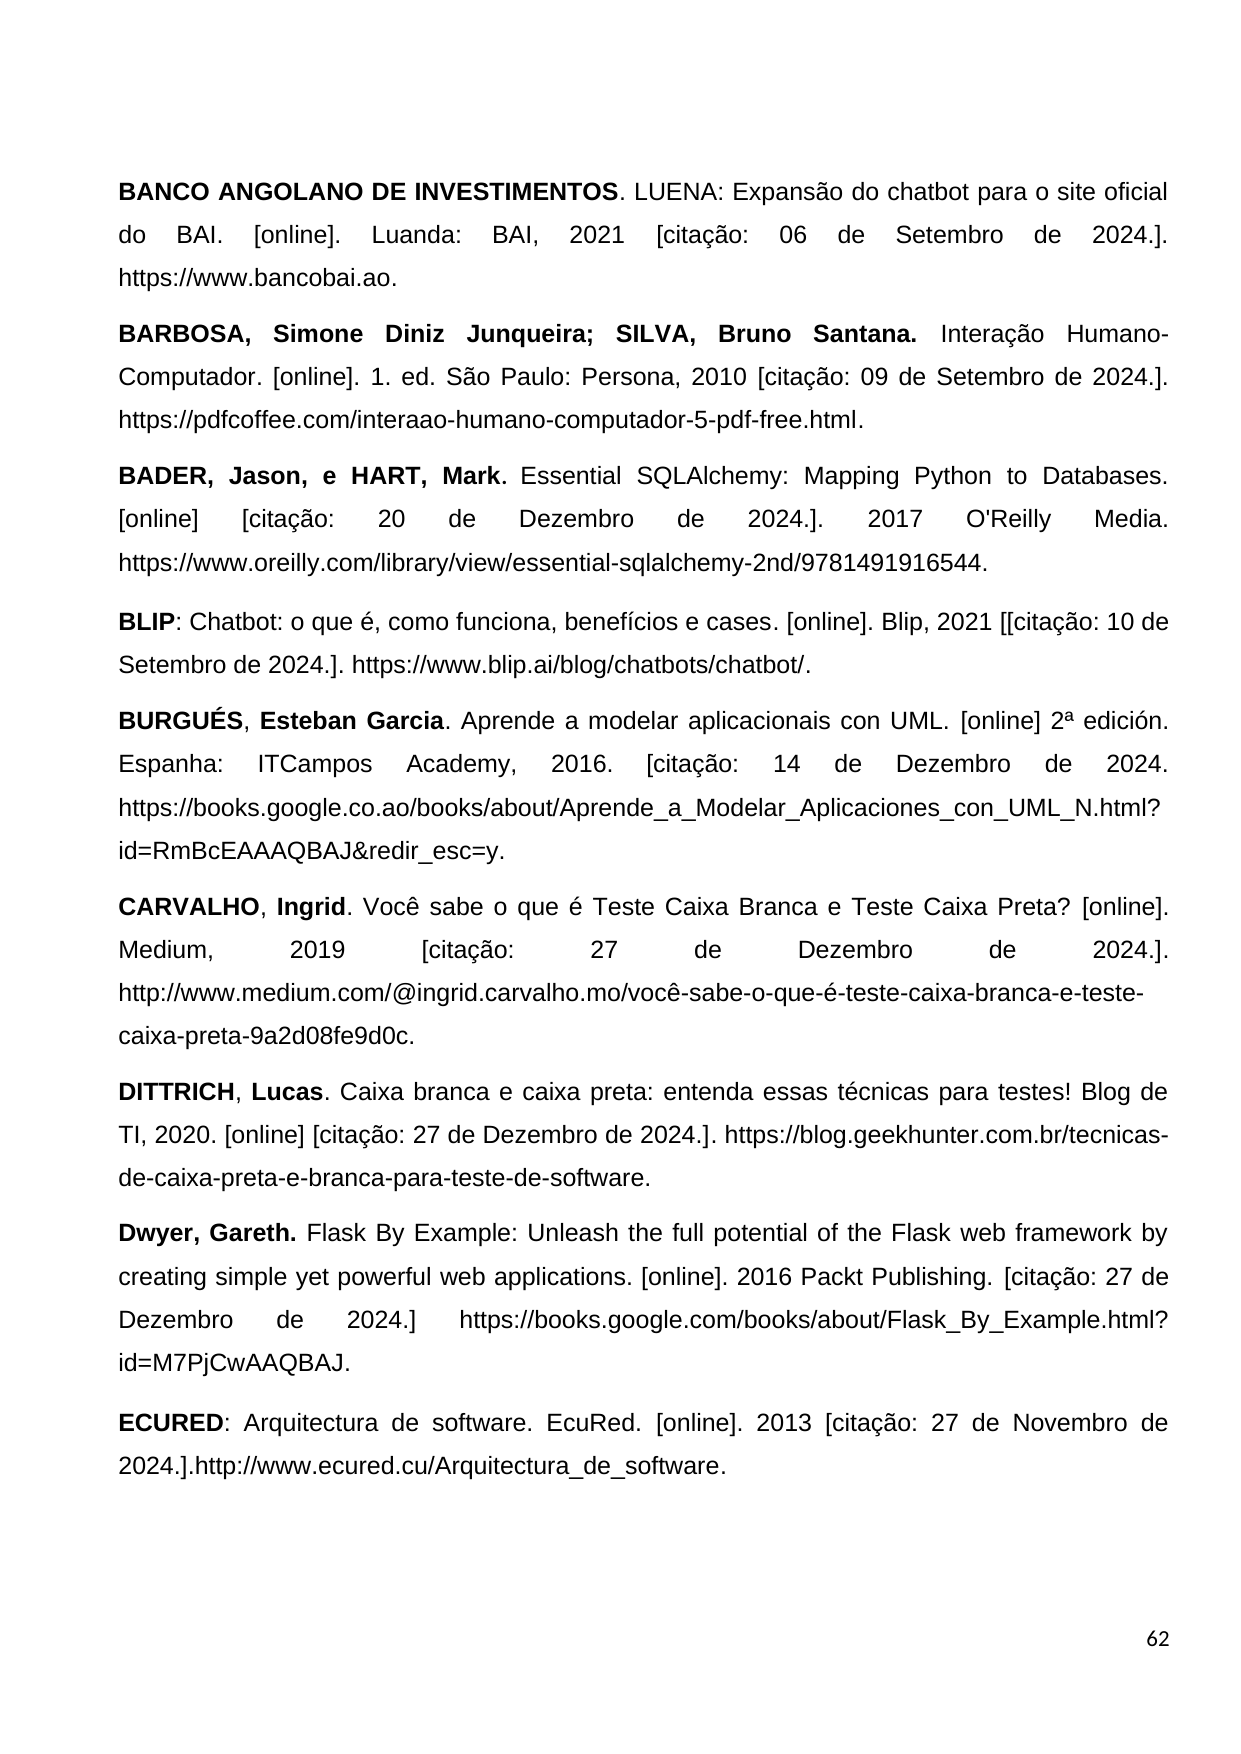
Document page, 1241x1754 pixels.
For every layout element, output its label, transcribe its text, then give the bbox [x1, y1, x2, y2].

list BURGUÉS, Esteban Garcia. Aprende a modelar aplicacionais con UML. [online] 2ª edición. Espanha: ITCampos Academy, 2016. [citação: 14 de Dezembro de 2024. https://books.google.co.ao/books/about/Aprende_a_Modelar_Aplicaciones_con_UML_N.html?id=RmBcEAAAQBAJ&redir_esc=y. [118, 706, 1169, 865]
text BADER, Jason, e HART, Mark. Essential SQLAlchemy: Mapping Python to Databases. [online] [citação: 20 de Dezembro de 2024.]. 2017 O'Reilly Media. https://www.oreilly.com/library/view/essential-sqlalchemy-2nd/9781491916544. [118, 461, 1169, 576]
text BARBOSA, Simone Diniz Junqueira; SILVA, Bruno Santana. Interação Humano-Computador. [online]. 1. ed. São Paulo: Persona, 2010 [citação: 09 de Setembro de 2024.]. https://pdfcoffee.com/interaao-humano-computador-5-pdf-free.html. [118, 319, 1169, 434]
text DITTRICH, Lucas. Caixa branca e caixa preta: entenda essas técnicas para testes! Blog de TI, 2020. [online] [citação: 27 de Dezembro de 2024.]. https://blog.geekhunter.com.br/tecnicas-de-caixa-preta-e-branca-para-teste-de-software. [118, 1077, 1169, 1192]
text BANCO ANGOLANO DE INVESTIMENTOS. LUENA: Expansão do chatbot para o site oficial do BAI. [online]. Luanda: BAI, 2021 [citação: 06 de Setembro de 2024.]. https://www.bancobai.ao. [118, 177, 1169, 292]
text ECURED: Arquitectura de software. EcuRed. [online]. 2013 [citação: 27 de Novembro de 2024.].http://www.ecured.cu/Arquitectura_de_software. [118, 1408, 1169, 1479]
text BLIP: Chatbot: o que é, como funciona, benefícios e cases. [online]. Blip, 2021 [[citação: 10 de Setembro de 2024.]. https://www.blip.ai/blog/chatbots/chatbot/. [118, 607, 1169, 679]
text CARVALHO, Ingrid. Você sabe o que é Teste Caixa Branca e Teste Caixa Preta? [online]. Medium, 2019 [citação: 27 de Dezembro de 2024.]. http://www.medium.com/@ingrid.carvalho.mo/você-sabe-o-que-é-teste-caixa-branca-e-teste-caixa-preta-9a2d08fe9d0c. [118, 892, 1169, 1050]
text Dwyer, Gareth. Flask By Example: Unleash the full potential of the Flask web framework by creating simple yet powerful web applications. [online]. 2016 Packt Publishing. [citação: 27 de Dezembro de 2024.] https://books.google.com/books/about/Flask_By_Example.html?id=M7PjCwAAQBAJ. [118, 1218, 1169, 1377]
